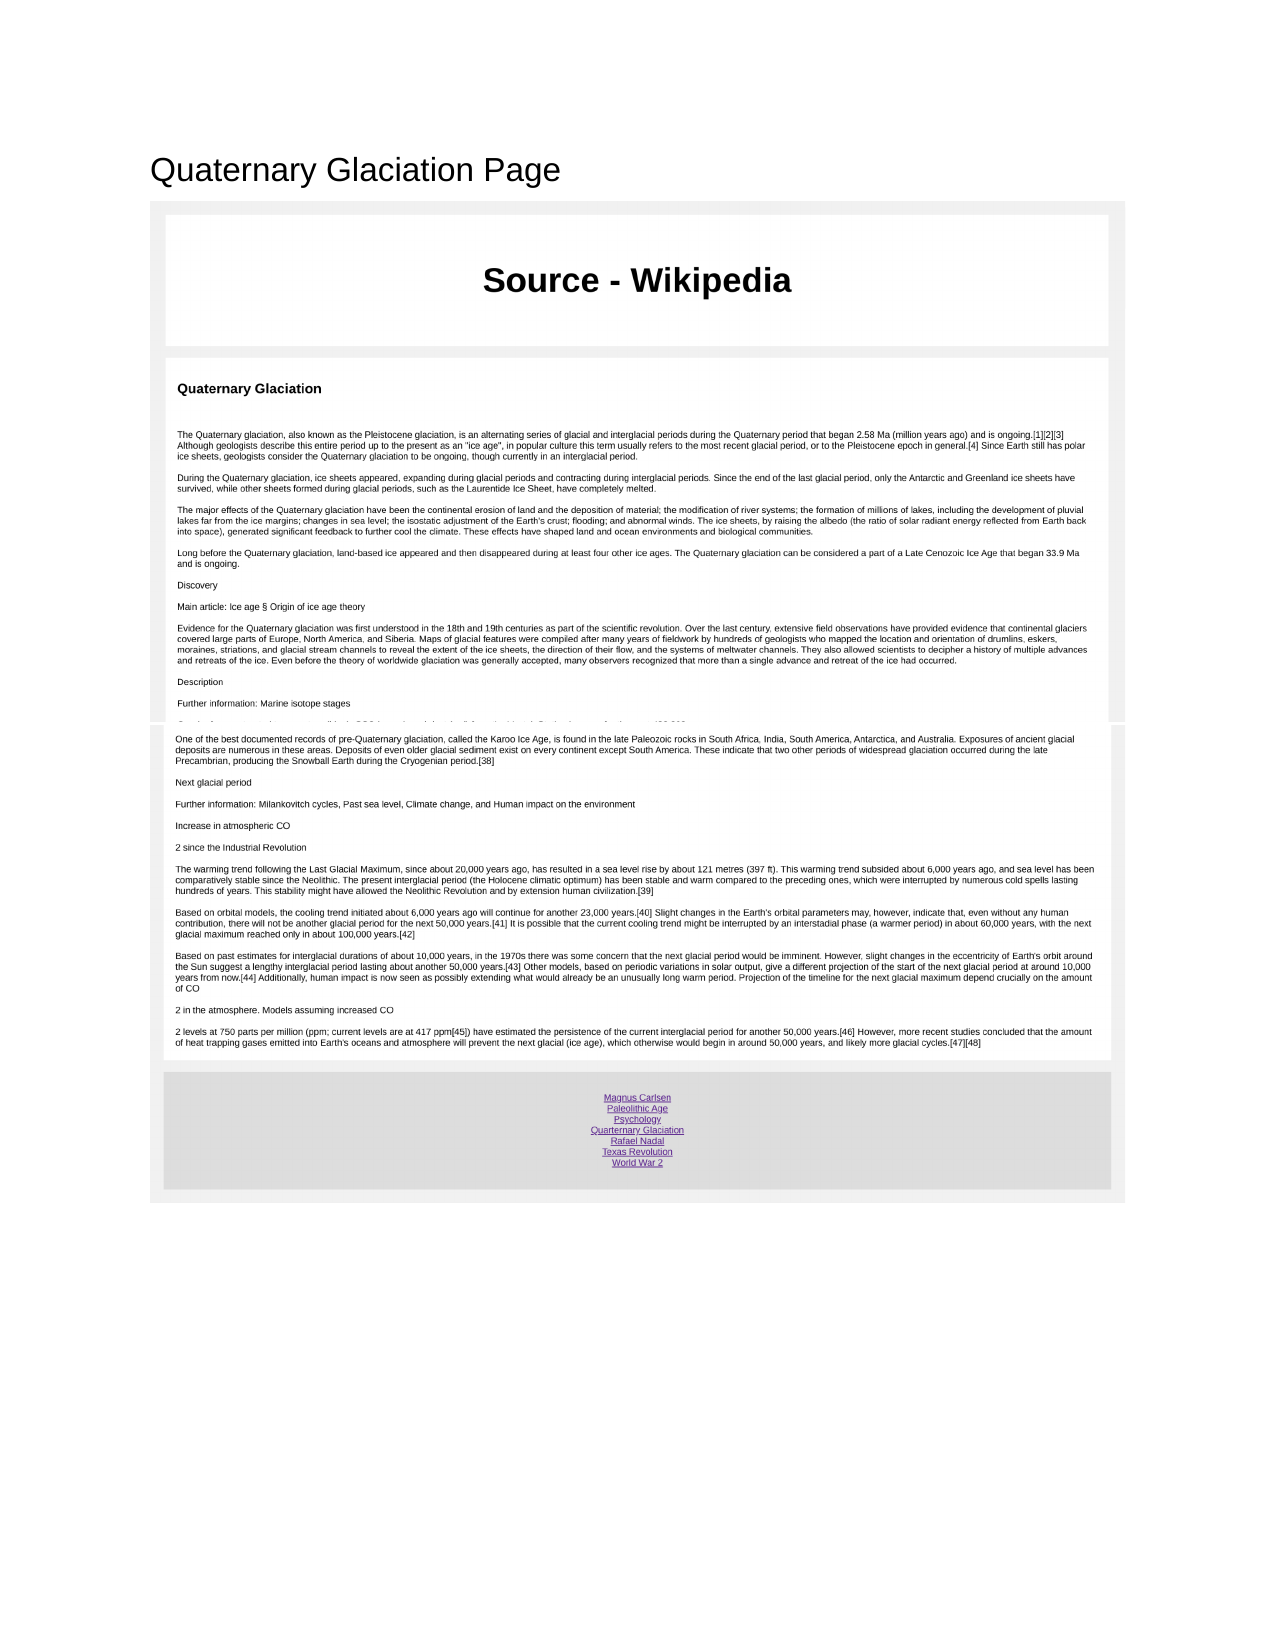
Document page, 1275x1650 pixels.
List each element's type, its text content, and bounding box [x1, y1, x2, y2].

subtitle Quaternary Glaciation Page [150, 150, 1125, 188]
picture [150, 201, 1125, 722]
picture [150, 725, 1125, 1203]
